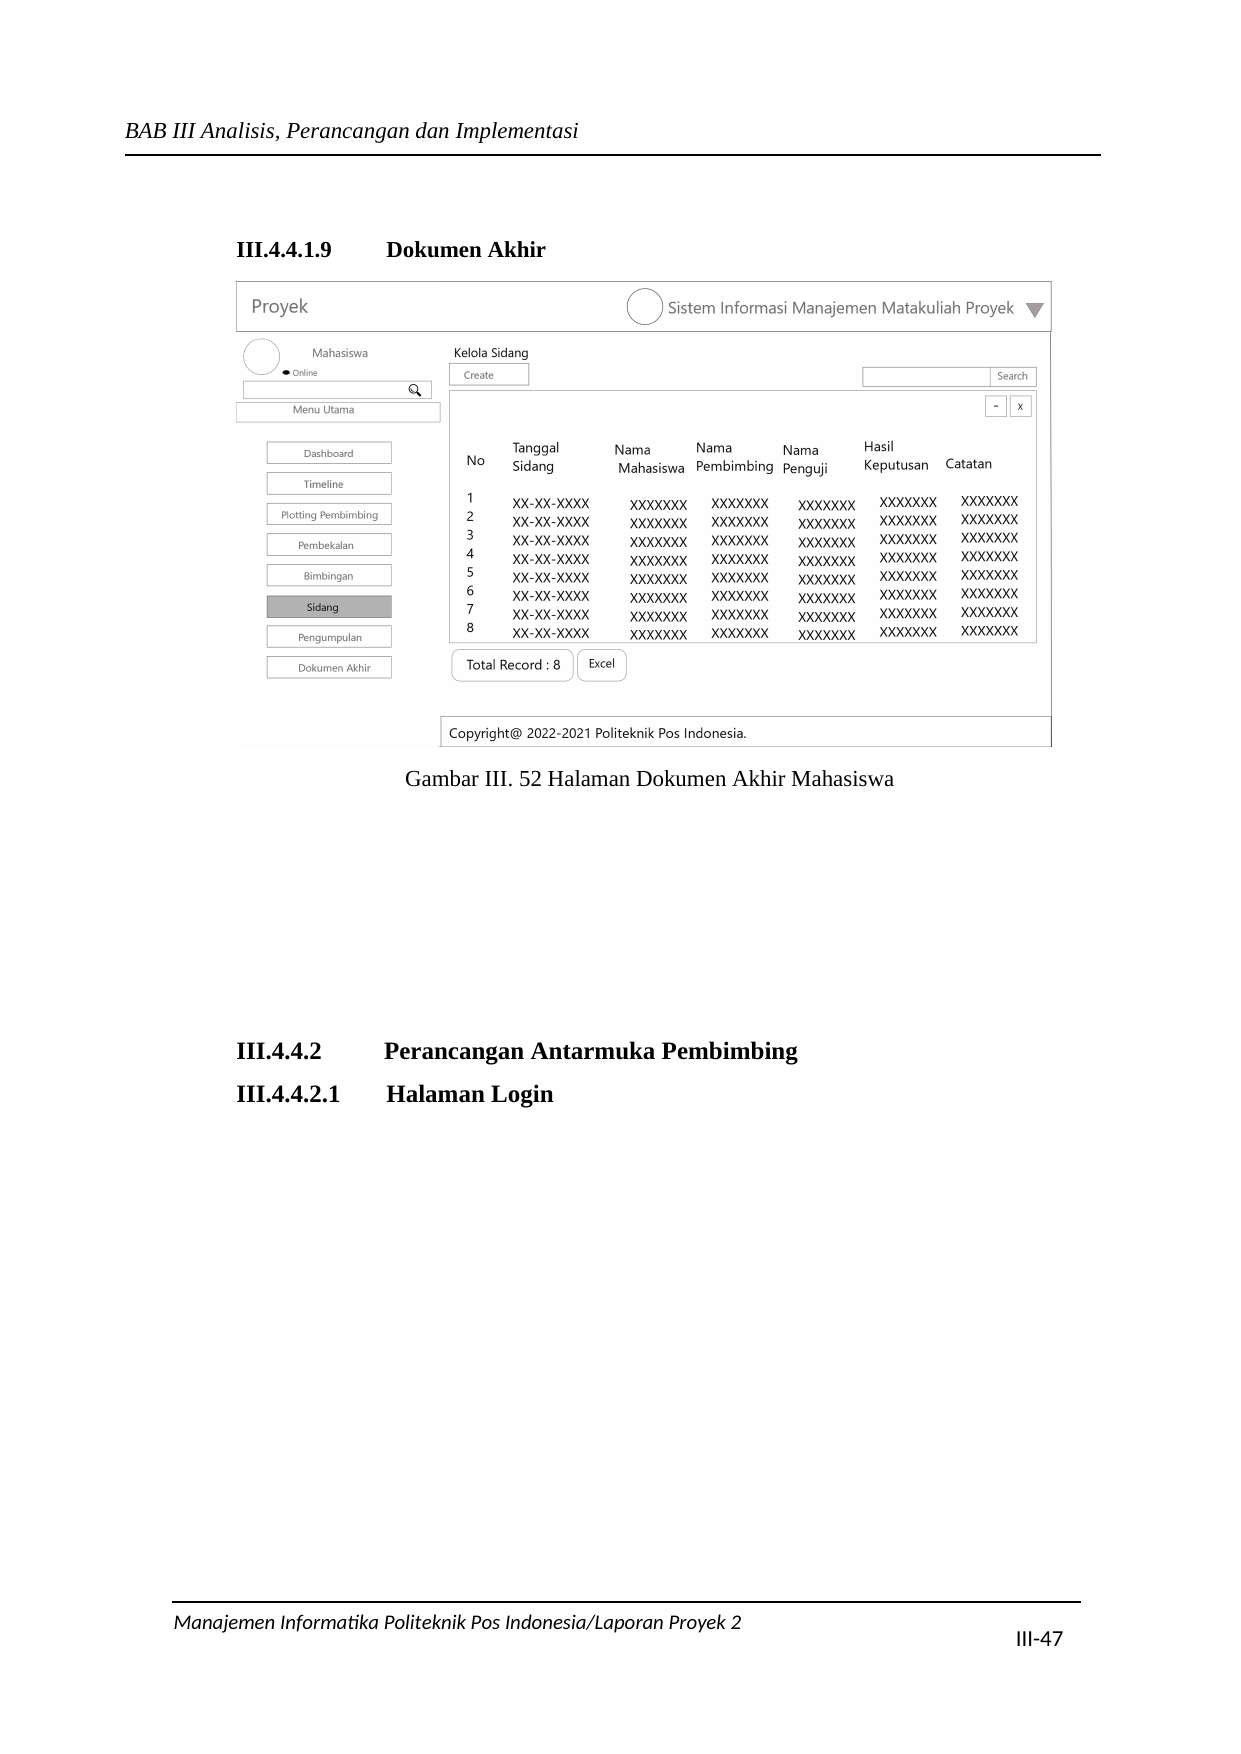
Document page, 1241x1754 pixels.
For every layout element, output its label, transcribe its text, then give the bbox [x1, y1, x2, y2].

picture [236, 281, 1063, 747]
list Dokumen Akhir [236, 236, 1063, 263]
list Halaman Login [236, 1079, 1063, 1108]
list Perancangan Antarmuka Pembimbing [236, 1036, 1063, 1065]
text Gambar III. 52 Halaman Dokumen Akhir Mahasiswa [236, 765, 1063, 792]
